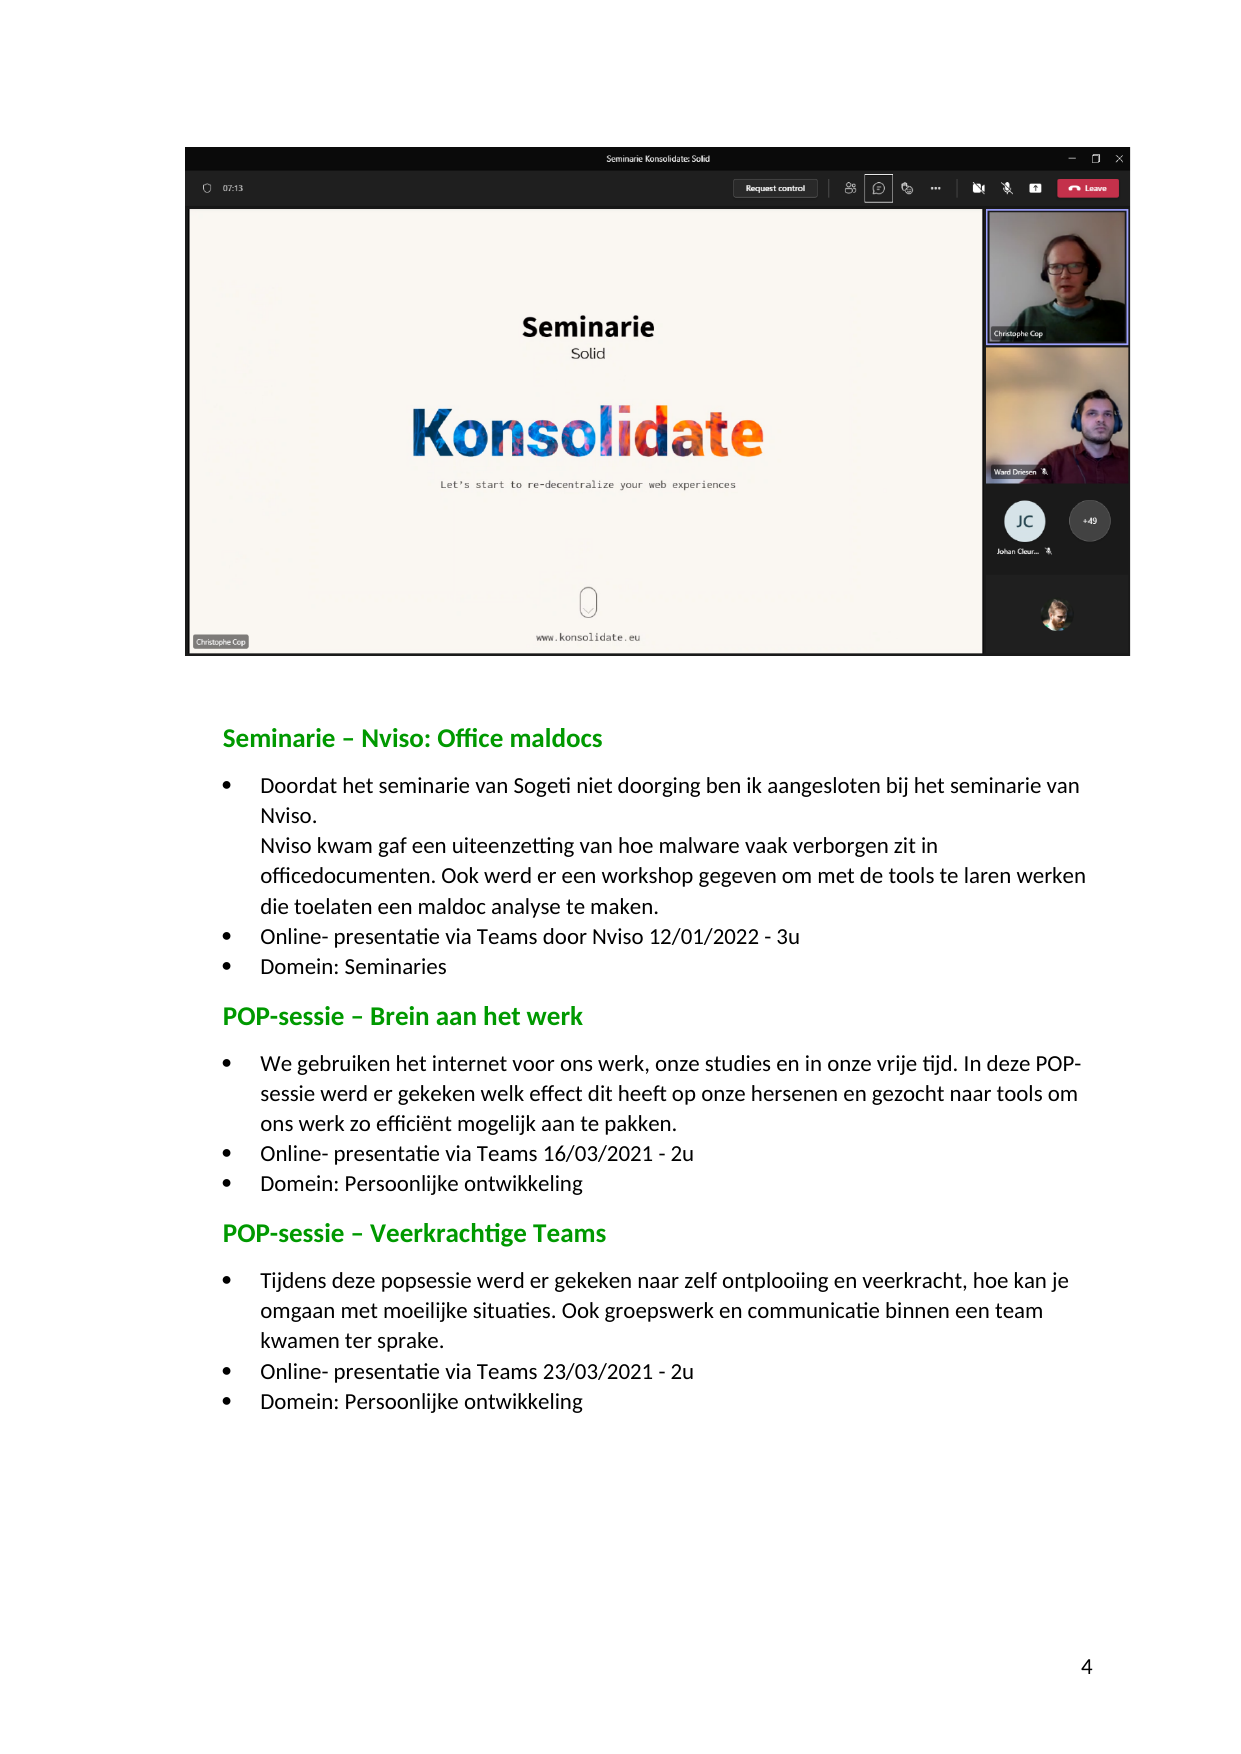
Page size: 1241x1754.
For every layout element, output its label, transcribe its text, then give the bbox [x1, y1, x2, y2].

subtitle POP-sessie – Brein aan het werk [223, 999, 1093, 1032]
list Online- presentatie via Teams door Nviso 12/01/2022 - 3u [223, 922, 1093, 950]
subtitle POP-sessie – Veerkrachtige Teams [223, 1216, 1093, 1249]
subtitle Seminarie – Nviso: Office maldocs [223, 721, 1093, 754]
list Domein: Persoonlijke ontwikkeling [223, 1387, 1093, 1415]
list Online- presentatie via Teams 23/03/2021 - 2u [223, 1357, 1093, 1385]
list Tijdens deze popsessie werd er gekeken naar zelf ontplooiing en veerkracht, hoe kan je omgaan met moeilijke situaties. Ook groepswerk en communicatie binnen een team kwamen ter sprake. [223, 1266, 1093, 1354]
list Domein: Seminaries [223, 952, 1093, 980]
picture [185, 147, 1130, 656]
list Doordat het seminarie van Sogeti niet doorging ben ik aangesloten bij het seminarie van Nviso. Nviso kwam gaf een uiteenzetting van hoe malware vaak verborgen zit in officedocumenten. Ook werd er een workshop gegeven om met de tools te laren werken die toelaten een maldoc analyse te maken. [223, 771, 1093, 920]
list We gebruiken het internet voor ons werk, onze studies en in onze vrije tijd. In deze POP-sessie werd er gekeken welk effect dit heeft op onze hersenen en gezocht naar tools om ons werk zo efficiënt mogelijk aan te pakken. [223, 1049, 1093, 1137]
list Domein: Persoonlijke ontwikkeling [223, 1169, 1093, 1198]
list Online- presentatie via Teams 16/03/2021 - 2u [223, 1139, 1093, 1167]
